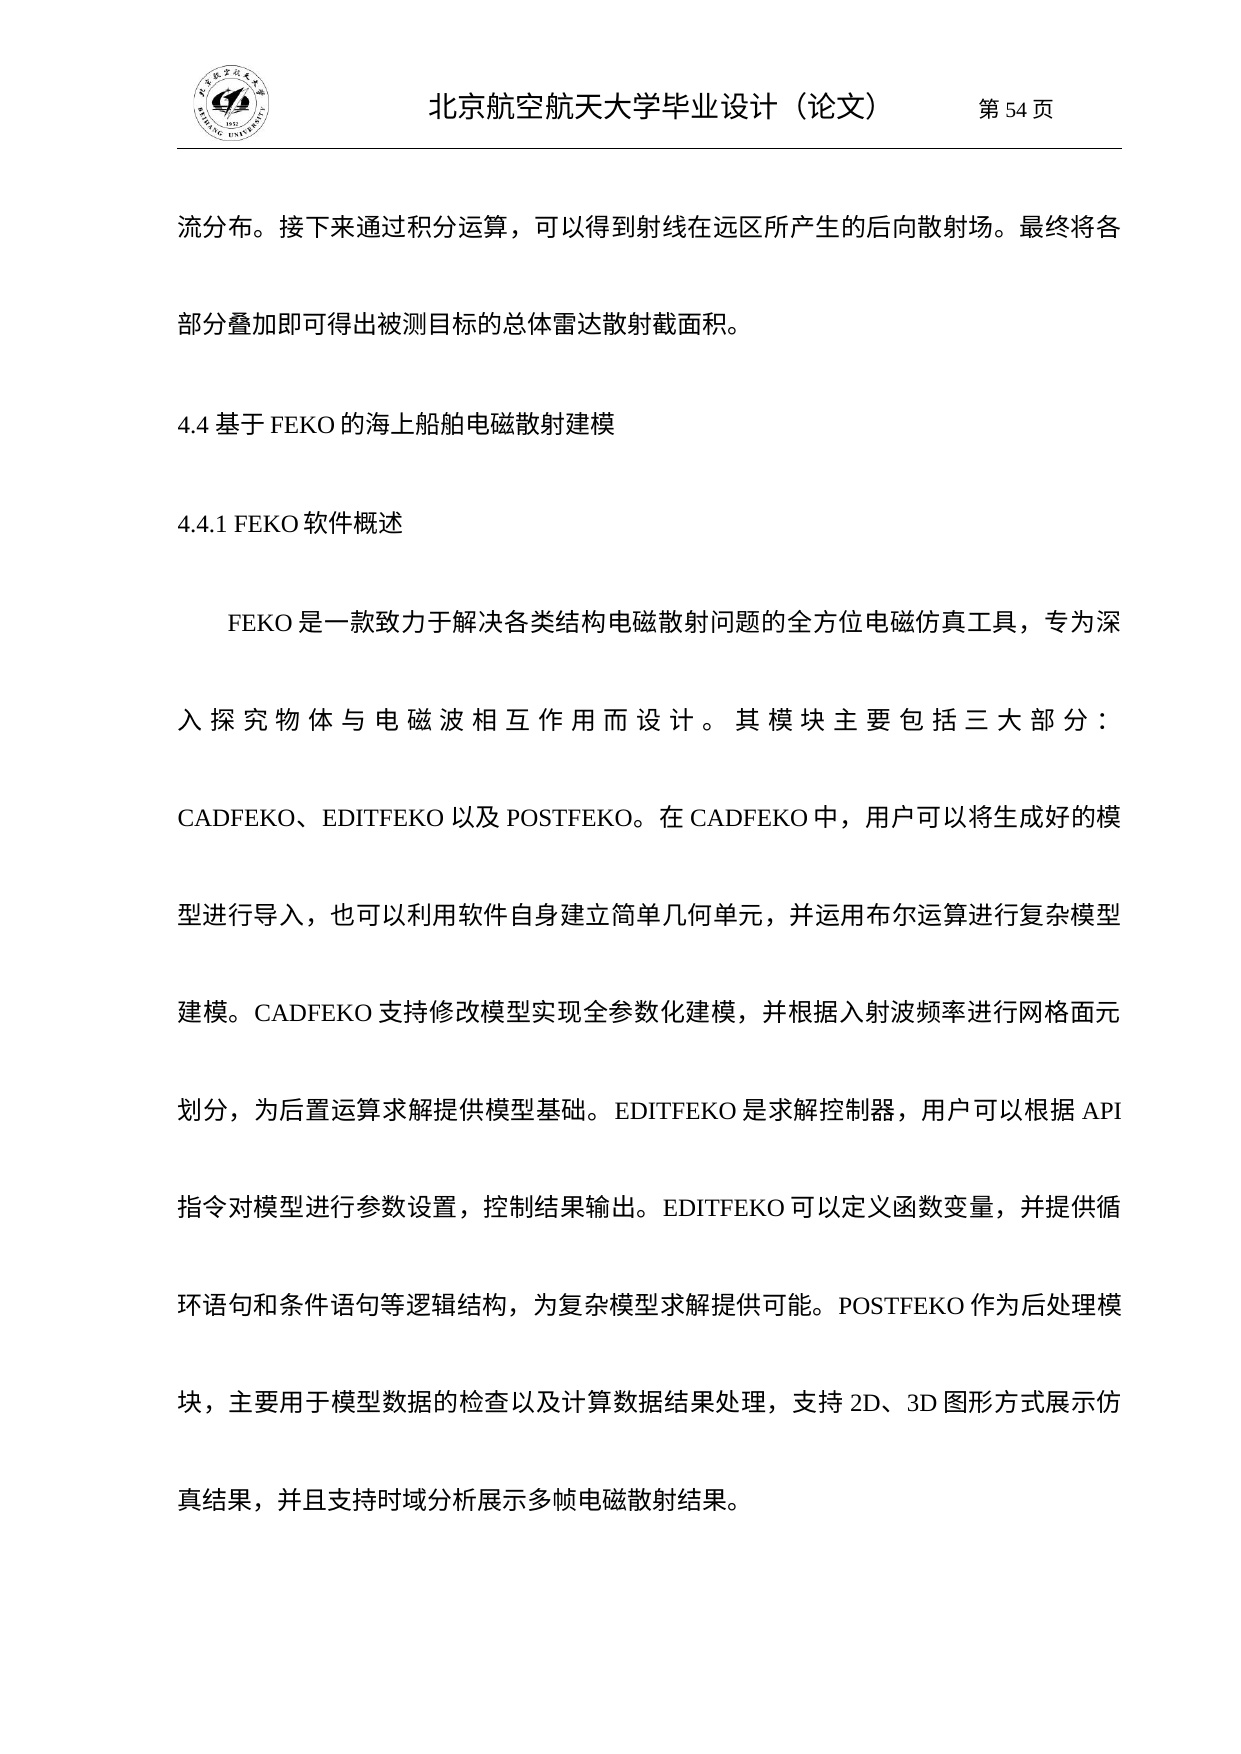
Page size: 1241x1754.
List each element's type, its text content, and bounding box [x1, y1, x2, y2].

text FEKO是一款致力于解决各类结构电磁散射问题的全方位电磁仿真工具，专为深入探究物体与电磁波相互作用而设计。其模块主要包括三大部分： CADFEKO、EDITFEKO以及POSTFEKO。在CADFEKO中，用户可以将生成好的模型进行导入，也可以利用软件自身建立简单几何单元，并运用布尔运算进行复杂模型建模。CADFEKO支持修改模型实现全参数化建模，并根据入射波频率进行网格面元划分，为后置运算求解提供模型基础。EDITFEKO是求解控制器，用户可以根据API指令对模型进行参数设置，控制结果输出。EDITFEKO可以定义函数变量，并提供循环语句和条件语句等逻辑结构，为复杂模型求解提供可能。POSTFEKO作为后处理模块，主要用于模型数据的检查以及计算数据结果处理，支持2D、3D图形方式展示仿真结果，并且支持时域分析展示多帧电磁散射结果。 [177, 588, 1122, 1531]
subtitle 4.4 基于FEKO的海上船舶电磁散射建模 [177, 390, 1122, 455]
subtitle 4.4.1 FEKO软件概述 [177, 489, 1122, 554]
picture [193, 65, 269, 141]
